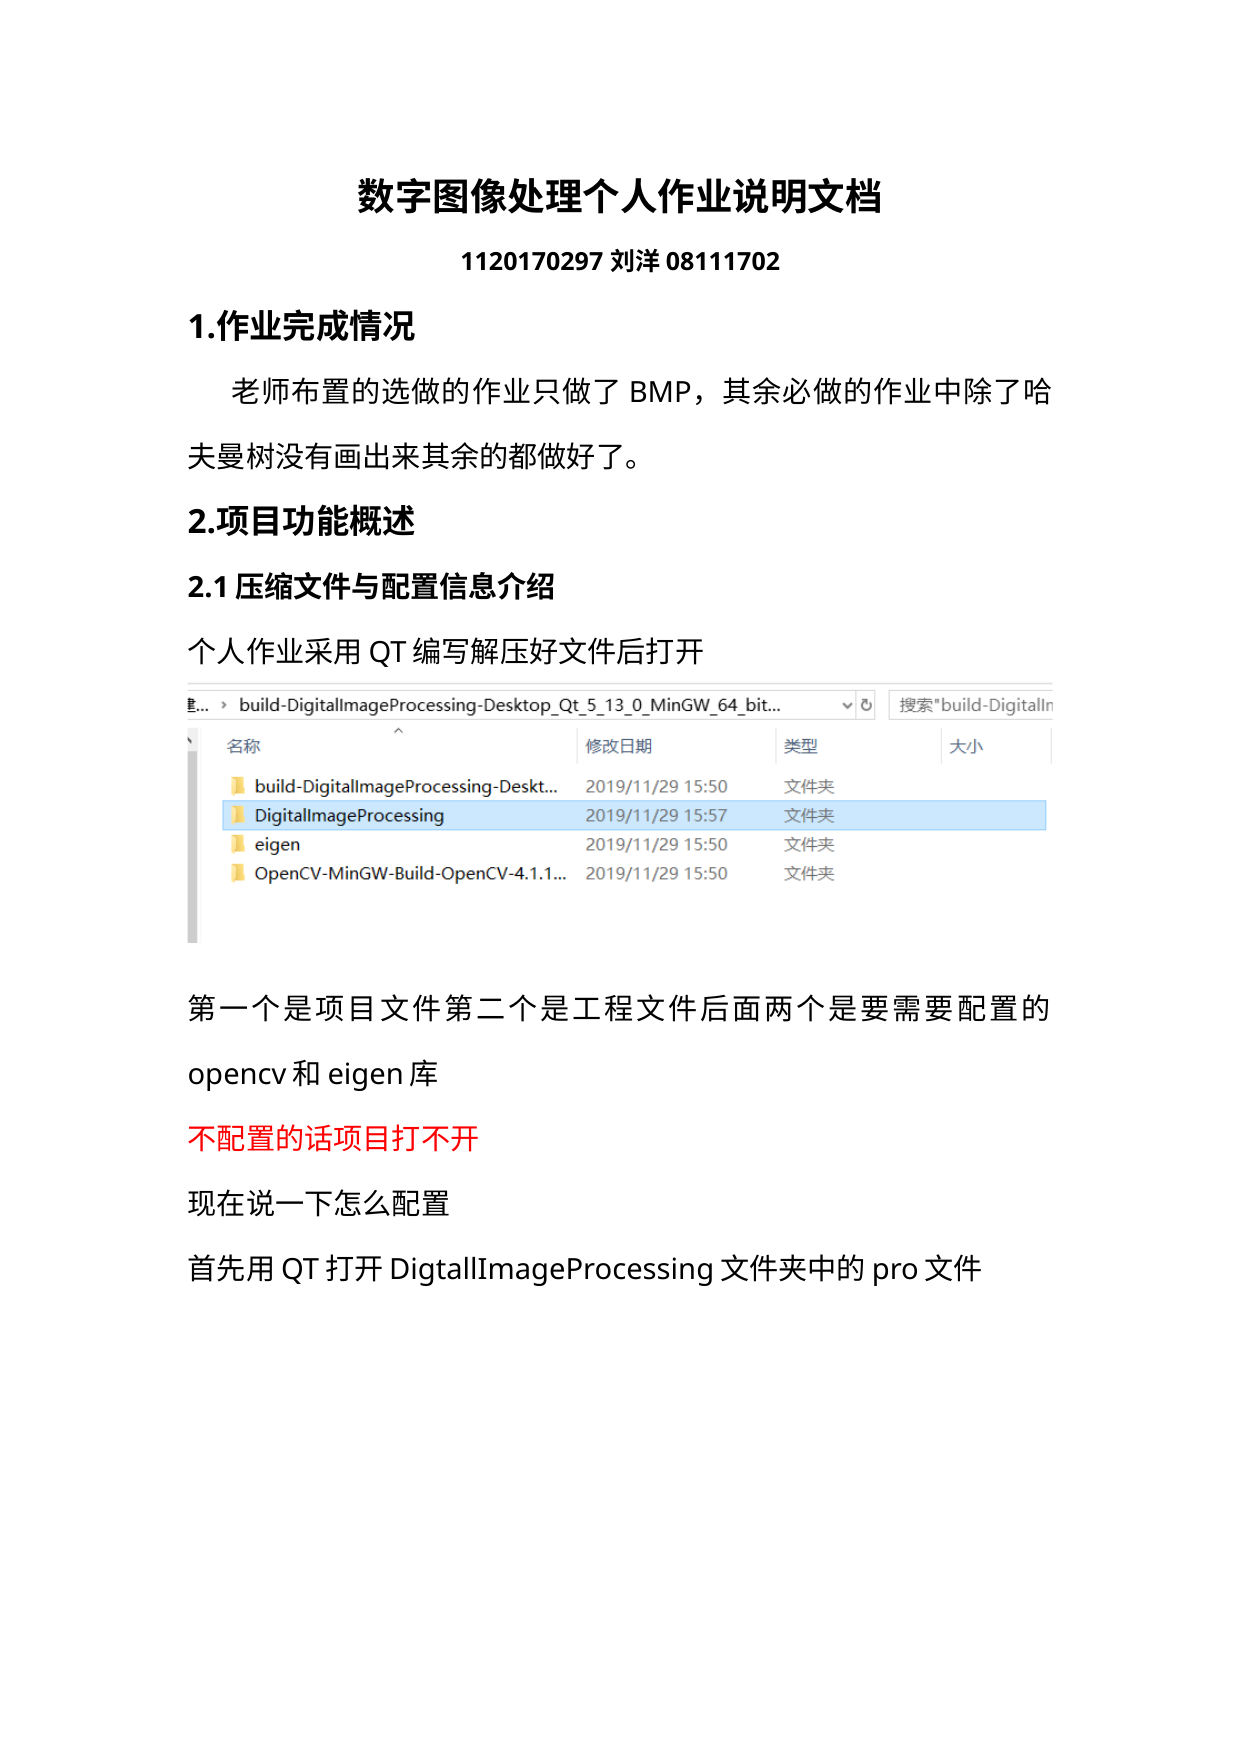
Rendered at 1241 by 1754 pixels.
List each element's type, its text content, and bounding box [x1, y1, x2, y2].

text 数字图像处理个人作业说明文档 [187, 162, 1053, 227]
text 不配置的话项目打不开 [187, 1104, 1053, 1169]
text 首先用QT打开DigtallImageProcessing文件夹中的pro文件 [187, 1234, 1053, 1299]
text 第一个是项目文件第二个是工程文件后面两个是要需要配置的opencv和eigen库 [187, 974, 1053, 1104]
picture [187, 682, 1053, 943]
text 1120170297 刘洋 08111702 [187, 227, 1053, 292]
text 个人作业采用QT编写解压好文件后打开 [187, 617, 1053, 682]
text 2.1压缩文件与配置信息介绍 [187, 552, 1053, 617]
text 现在说一下怎么配置 [187, 1169, 1053, 1234]
text 老师布置的选做的作业只做了BMP，其余必做的作业中除了哈夫曼树没有画出来其余的都做好了。 [187, 357, 1053, 487]
text 2.项目功能概述 [187, 487, 1053, 552]
text 1.作业完成情况 [187, 292, 1053, 357]
